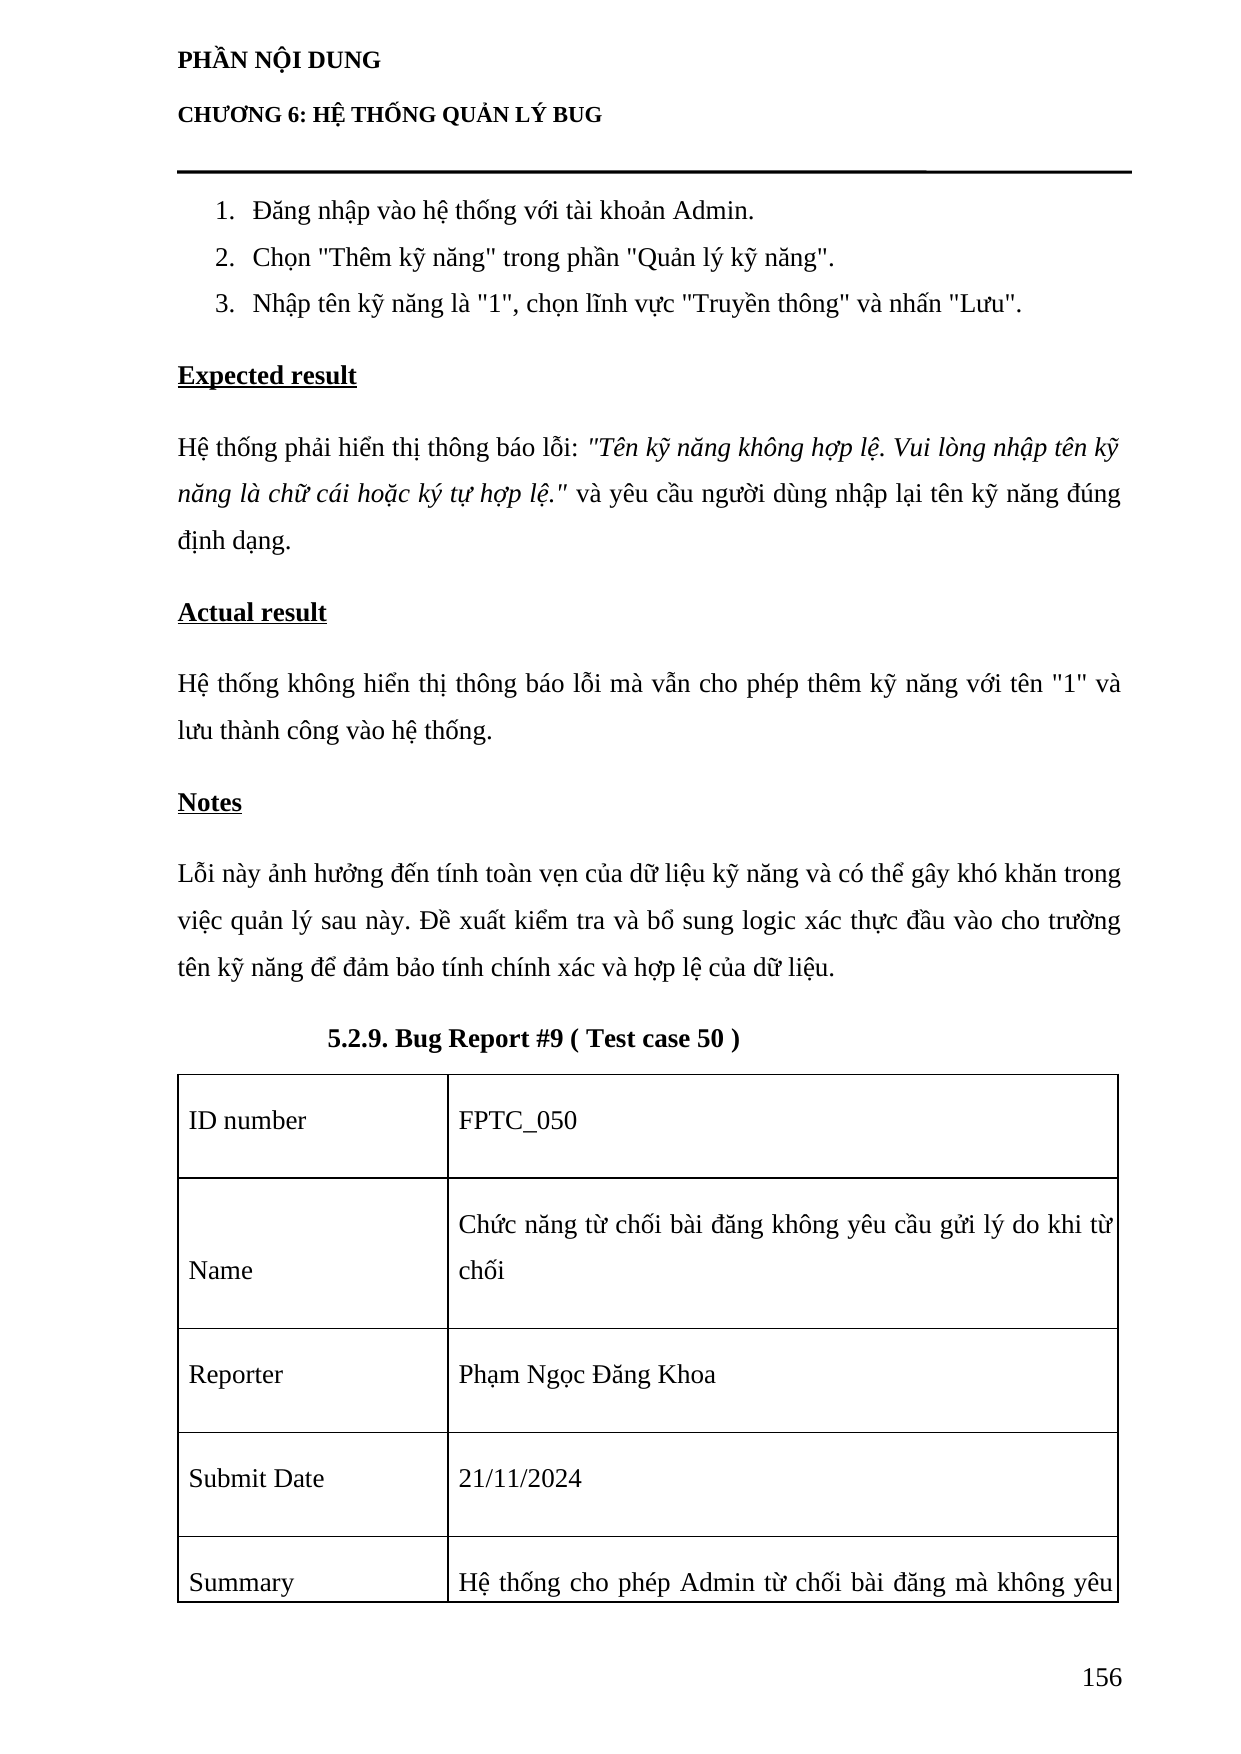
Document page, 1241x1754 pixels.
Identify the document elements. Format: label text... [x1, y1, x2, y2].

text Notes [177, 786, 1122, 817]
text Hệ thống phải hiển thị thông báo lỗi: "Tên kỹ năng không hợp lệ. Vui lòng nhập tên kỹ năng là chữ cái hoặc ký tự hợp lệ." và yêu cầu người dùng nhập lại tên kỹ năng đúng định dạng. [177, 431, 1122, 555]
text Expected result [177, 359, 1122, 390]
text Actual result [177, 596, 1122, 627]
list Đăng nhập vào hệ thống với tài khoản Admin. [215, 194, 1122, 225]
text Lỗi này ảnh hưởng đến tính toàn vẹn của dữ liệu kỹ năng và có thể gây khó khăn trong việc quản lý sau này. Đề xuất kiểm tra và bổ sung logic xác thực đầu vào cho trường tên kỹ năng để đảm bảo tính chính xác và hợp lệ của dữ liệu. [177, 858, 1122, 982]
text Hệ thống không hiển thị thông báo lỗi mà vẫn cho phép thêm kỹ năng với tên "1" và lưu thành công vào hệ thống. [177, 668, 1122, 745]
list Nhập tên kỹ năng là "1", chọn lĩnh vực "Truyền thông" và nhấn "Lưu". [215, 288, 1122, 319]
subtitle 5.2.9. Bug Report #9 ( Test case 50 ) [252, 1023, 1122, 1054]
list Chọn "Thêm kỹ năng" trong phần "Quản lý kỹ năng". [215, 241, 1122, 272]
